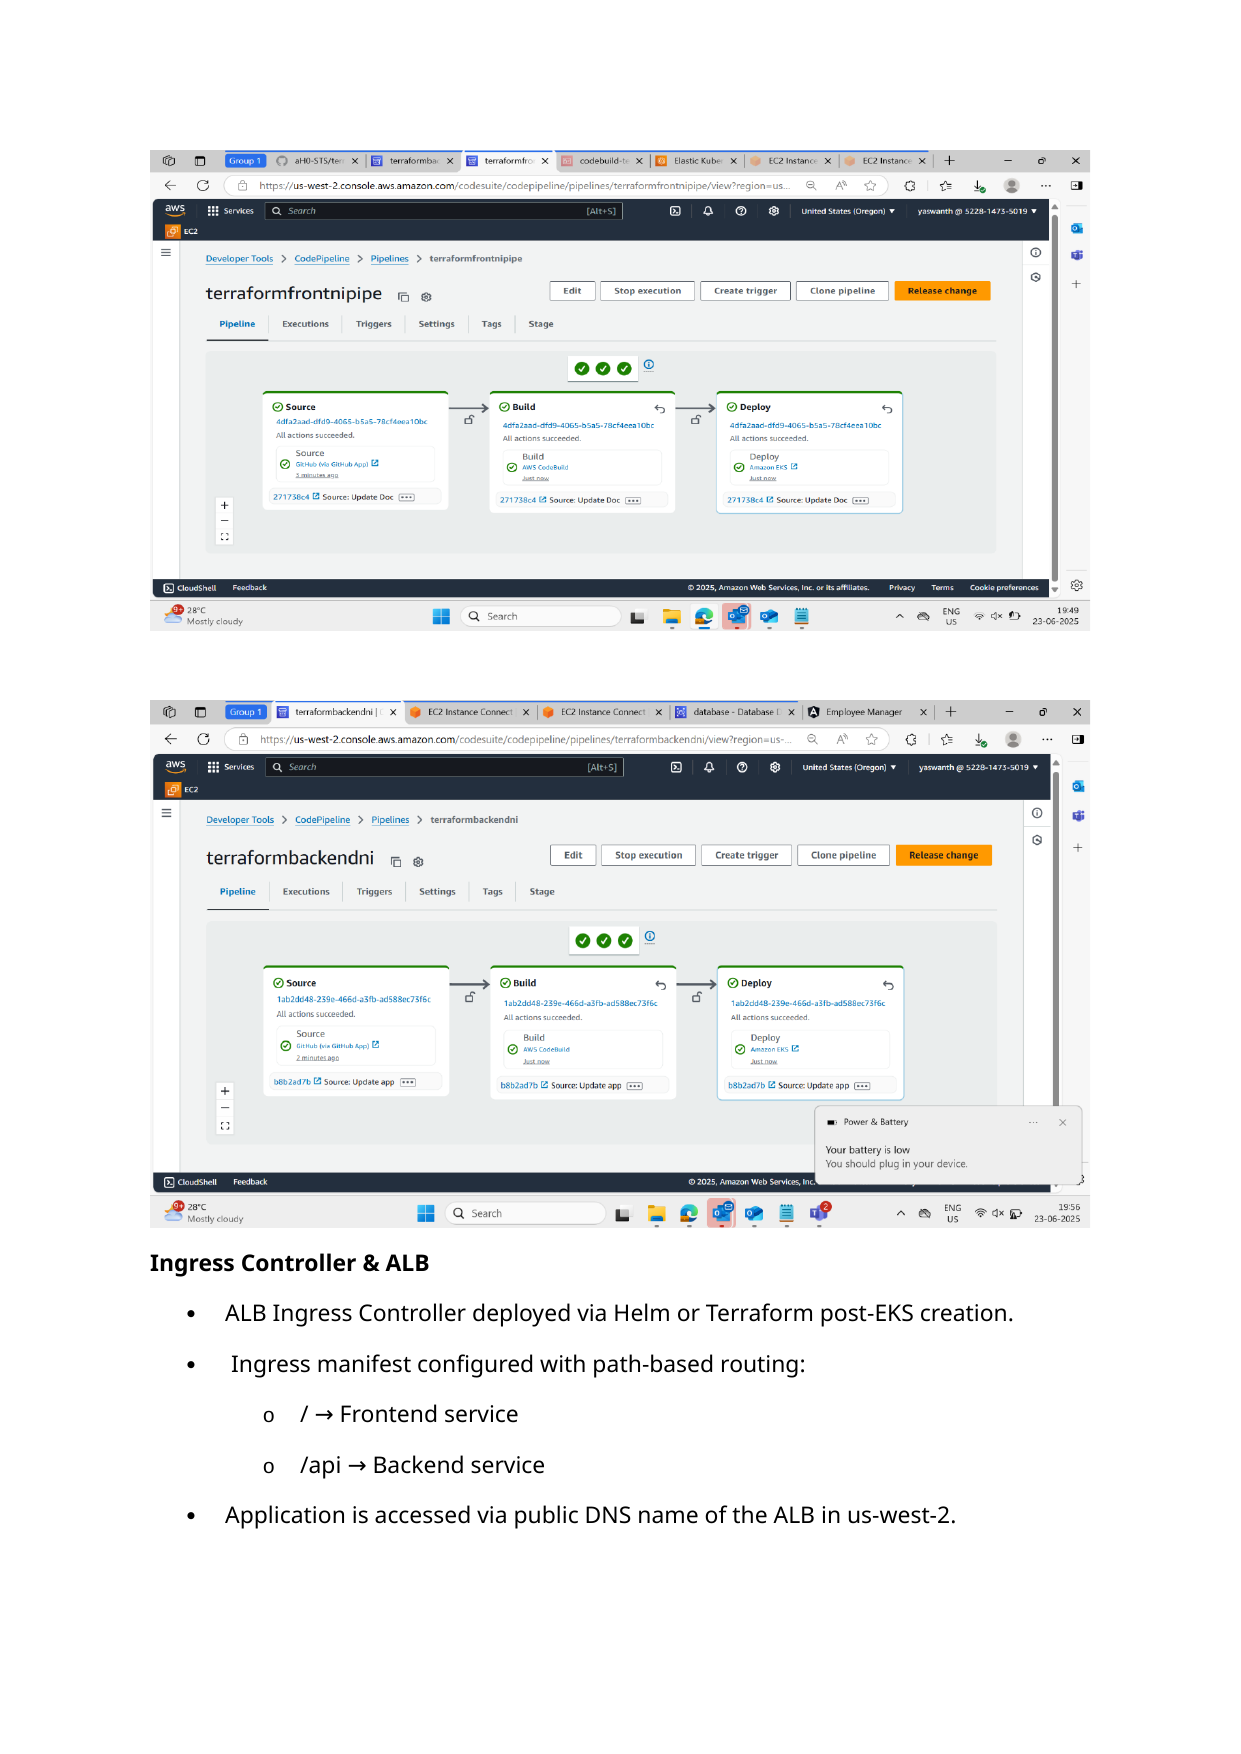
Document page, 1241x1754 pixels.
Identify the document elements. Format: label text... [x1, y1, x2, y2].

list Application is accessed via public DNS name of the ALB in us-west-2. [187, 1499, 1090, 1530]
picture [150, 150, 1091, 631]
picture [150, 700, 1091, 1228]
list / → Frontend service [262, 1398, 1090, 1429]
list /api → Backend service [262, 1449, 1090, 1480]
list Ingress manifest configured with path-based routing: [187, 1348, 1090, 1379]
list ALB Ingress Controller deployed via Helm or Terraform post-EKS creation. [187, 1297, 1090, 1329]
text Ingress Controller & ALB [150, 1247, 1090, 1278]
